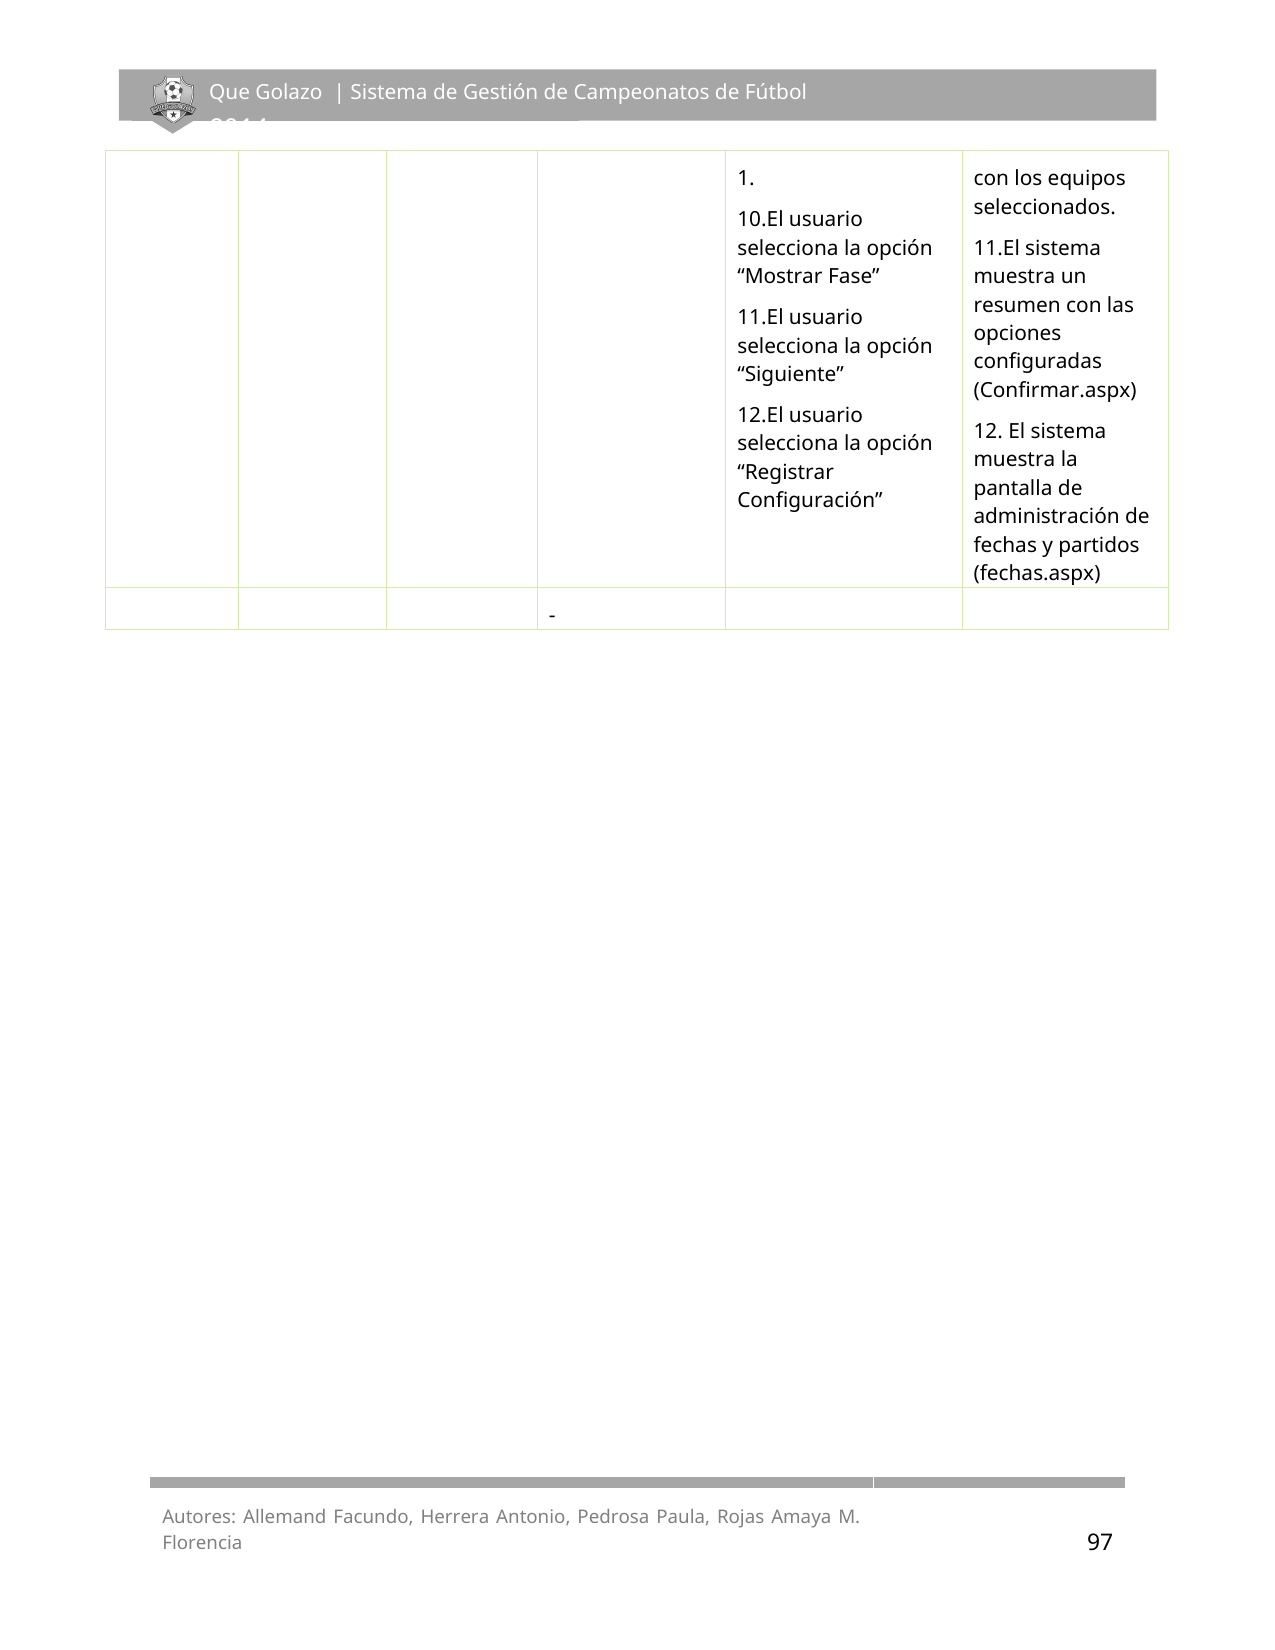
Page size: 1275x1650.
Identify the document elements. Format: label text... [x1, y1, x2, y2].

table_cell [538, 588, 725, 629]
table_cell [538, 151, 725, 587]
table_cell [239, 588, 386, 629]
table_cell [239, 151, 386, 587]
table_cell [726, 588, 962, 629]
table_cell 1 [106, 151, 238, 587]
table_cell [726, 151, 962, 587]
table_cell [387, 588, 537, 629]
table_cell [963, 151, 1168, 587]
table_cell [387, 151, 537, 587]
table_cell [963, 588, 1168, 629]
table_cell [106, 588, 238, 629]
